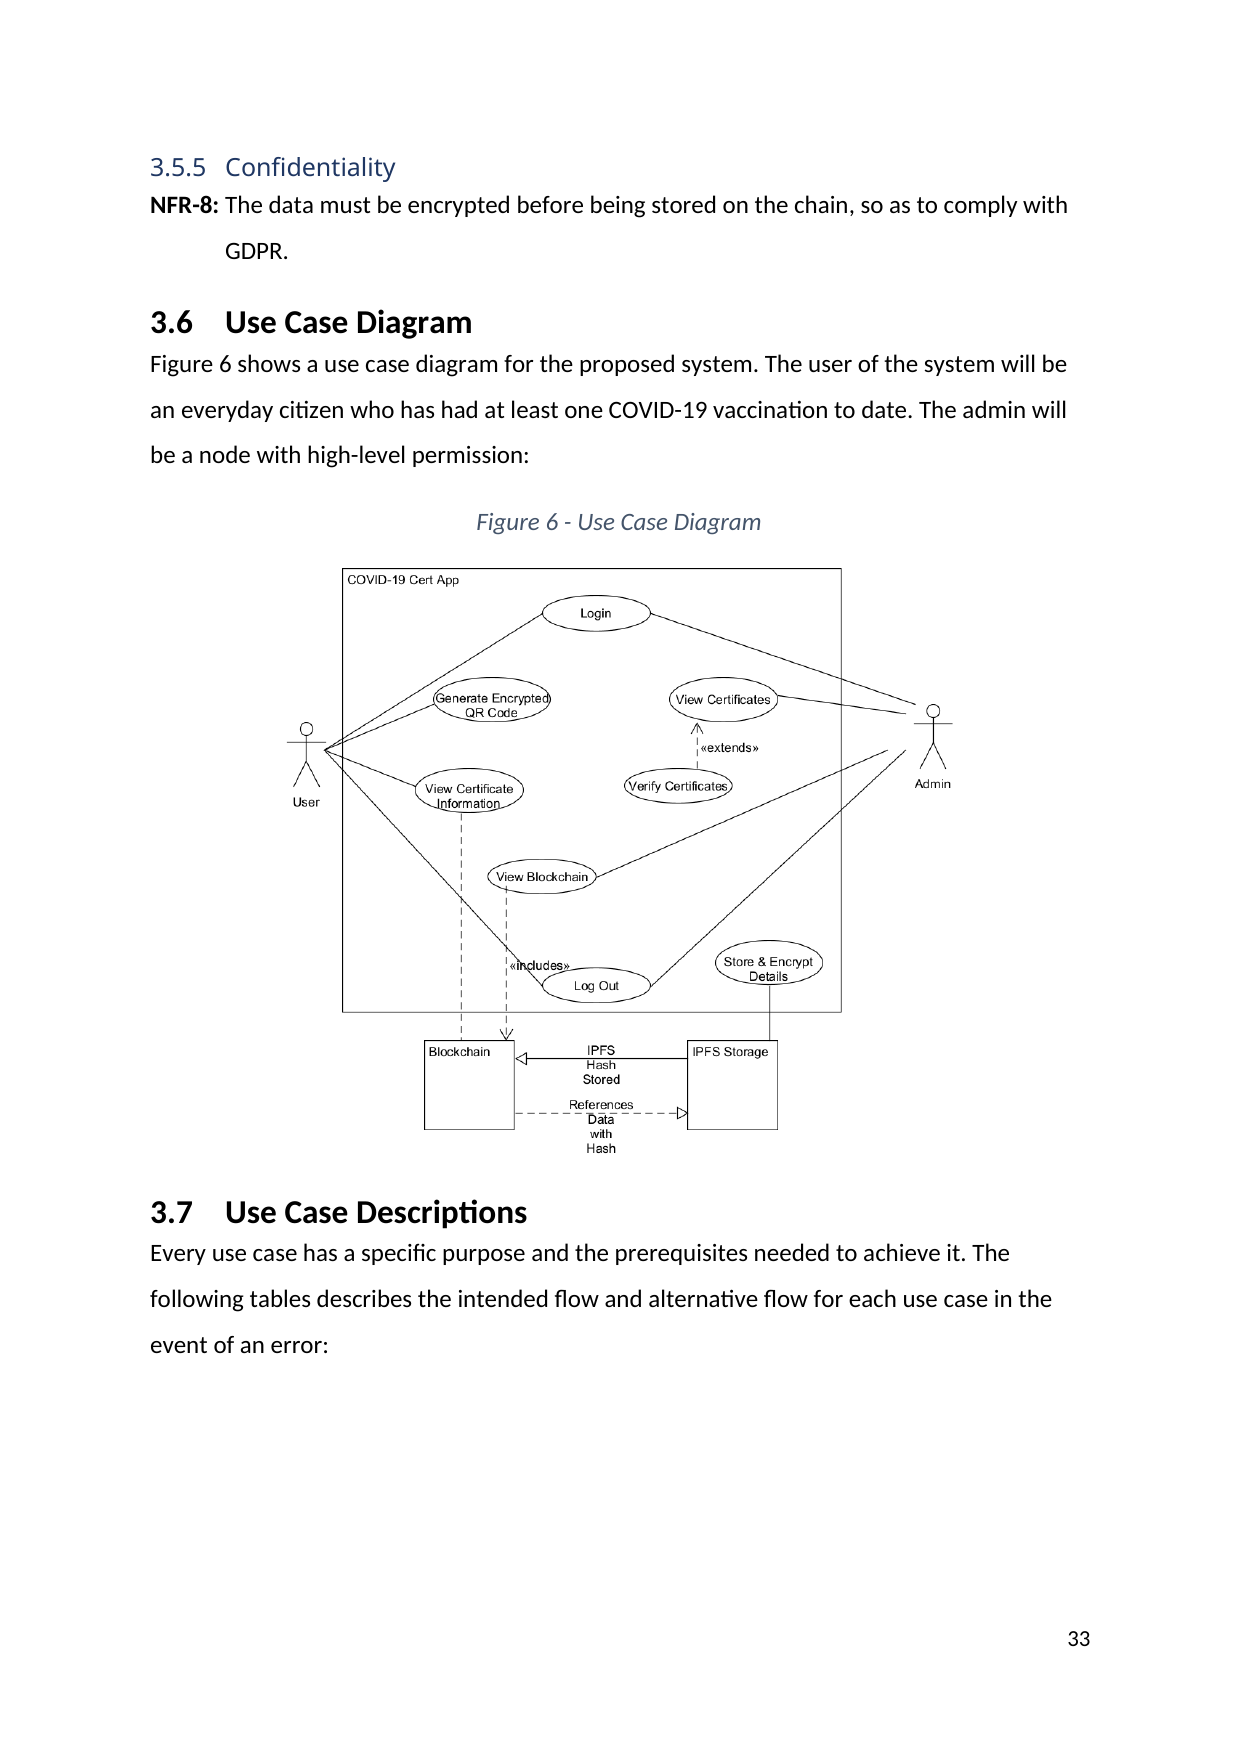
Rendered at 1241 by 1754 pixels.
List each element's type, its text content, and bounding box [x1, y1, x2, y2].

text Figure 6 shows a use case diagram for the proposed system. The user of the system will be an everyday citizen who has had at least one COVID-19 vaccination to date. The admin will be a node with high-level permission: [150, 348, 1090, 470]
subtitle 3.6 Use Case Diagram [150, 301, 1090, 342]
text Every use case has a specific purpose and the prerequisites needed to achieve it. The following tables describes the intended flow and alternative flow for each use case in the event of an error: [150, 1238, 1090, 1359]
picture [283, 557, 958, 1156]
text NFR-8: The data must be encrypted before being stored on the chain, so as to comply with GDPR. [150, 189, 1090, 265]
text Figure 6 - Use Case Diagram [150, 506, 1090, 537]
subtitle 3.5.5 Confidentiality [150, 150, 1090, 184]
subtitle 3.7 Use Case Descriptions [150, 1191, 1090, 1232]
